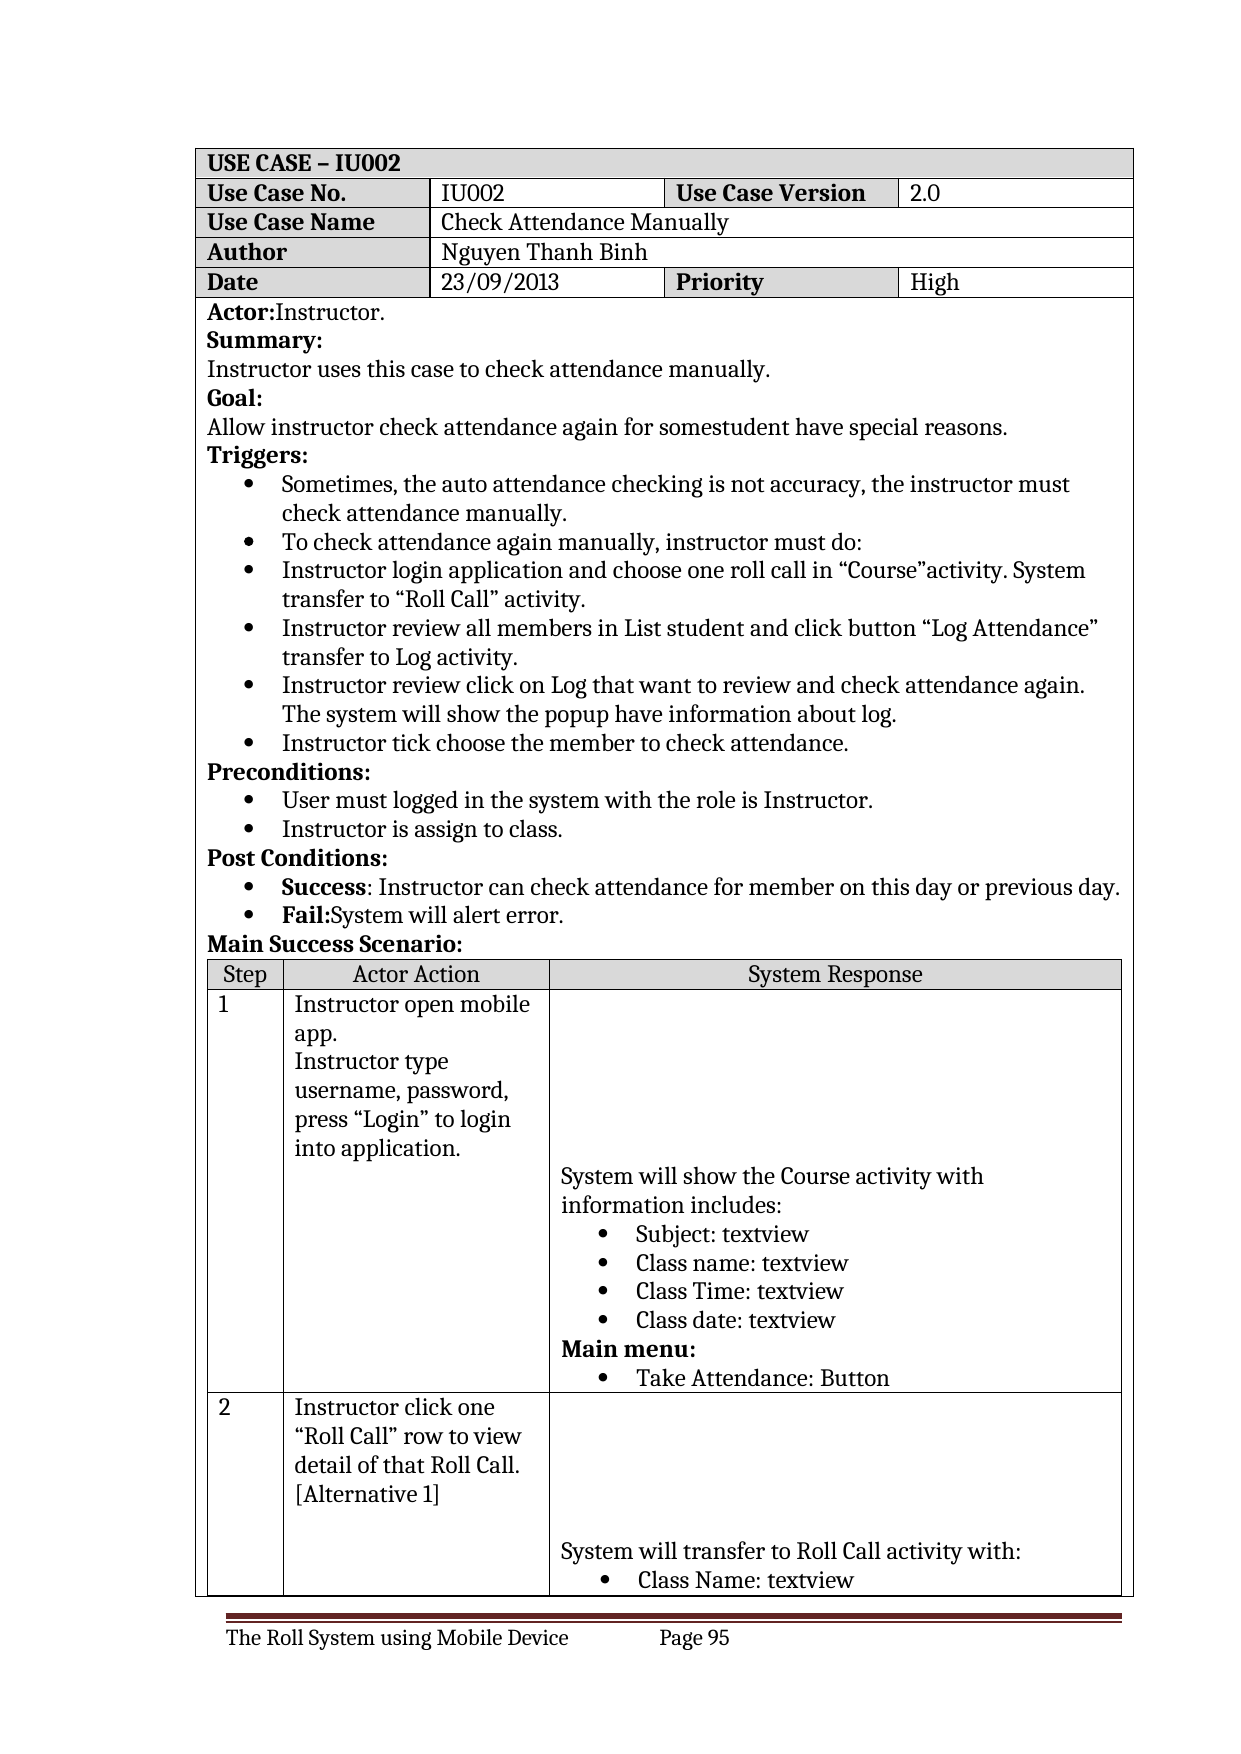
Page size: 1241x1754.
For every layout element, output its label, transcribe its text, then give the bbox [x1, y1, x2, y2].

table_cell Nguyen Thanh Binh [431, 238, 1133, 267]
table_cell Author [196, 238, 429, 267]
table_cell Priority [665, 268, 898, 297]
table_cell 2.0 [899, 179, 1133, 207]
table_cell Use Case Name [196, 208, 429, 237]
table_cell Use Case Version [665, 179, 898, 207]
table_cell Date [196, 268, 429, 297]
table_cell High [899, 268, 1133, 297]
table_cell IU002 [431, 179, 664, 207]
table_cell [196, 298, 1133, 1596]
table_header USE CASE – IU002 [196, 149, 1133, 177]
table_cell 23/09/2013 [431, 268, 664, 297]
table_cell Use Case No. [196, 179, 429, 207]
table_cell Check Attendance Manually [431, 208, 1133, 237]
